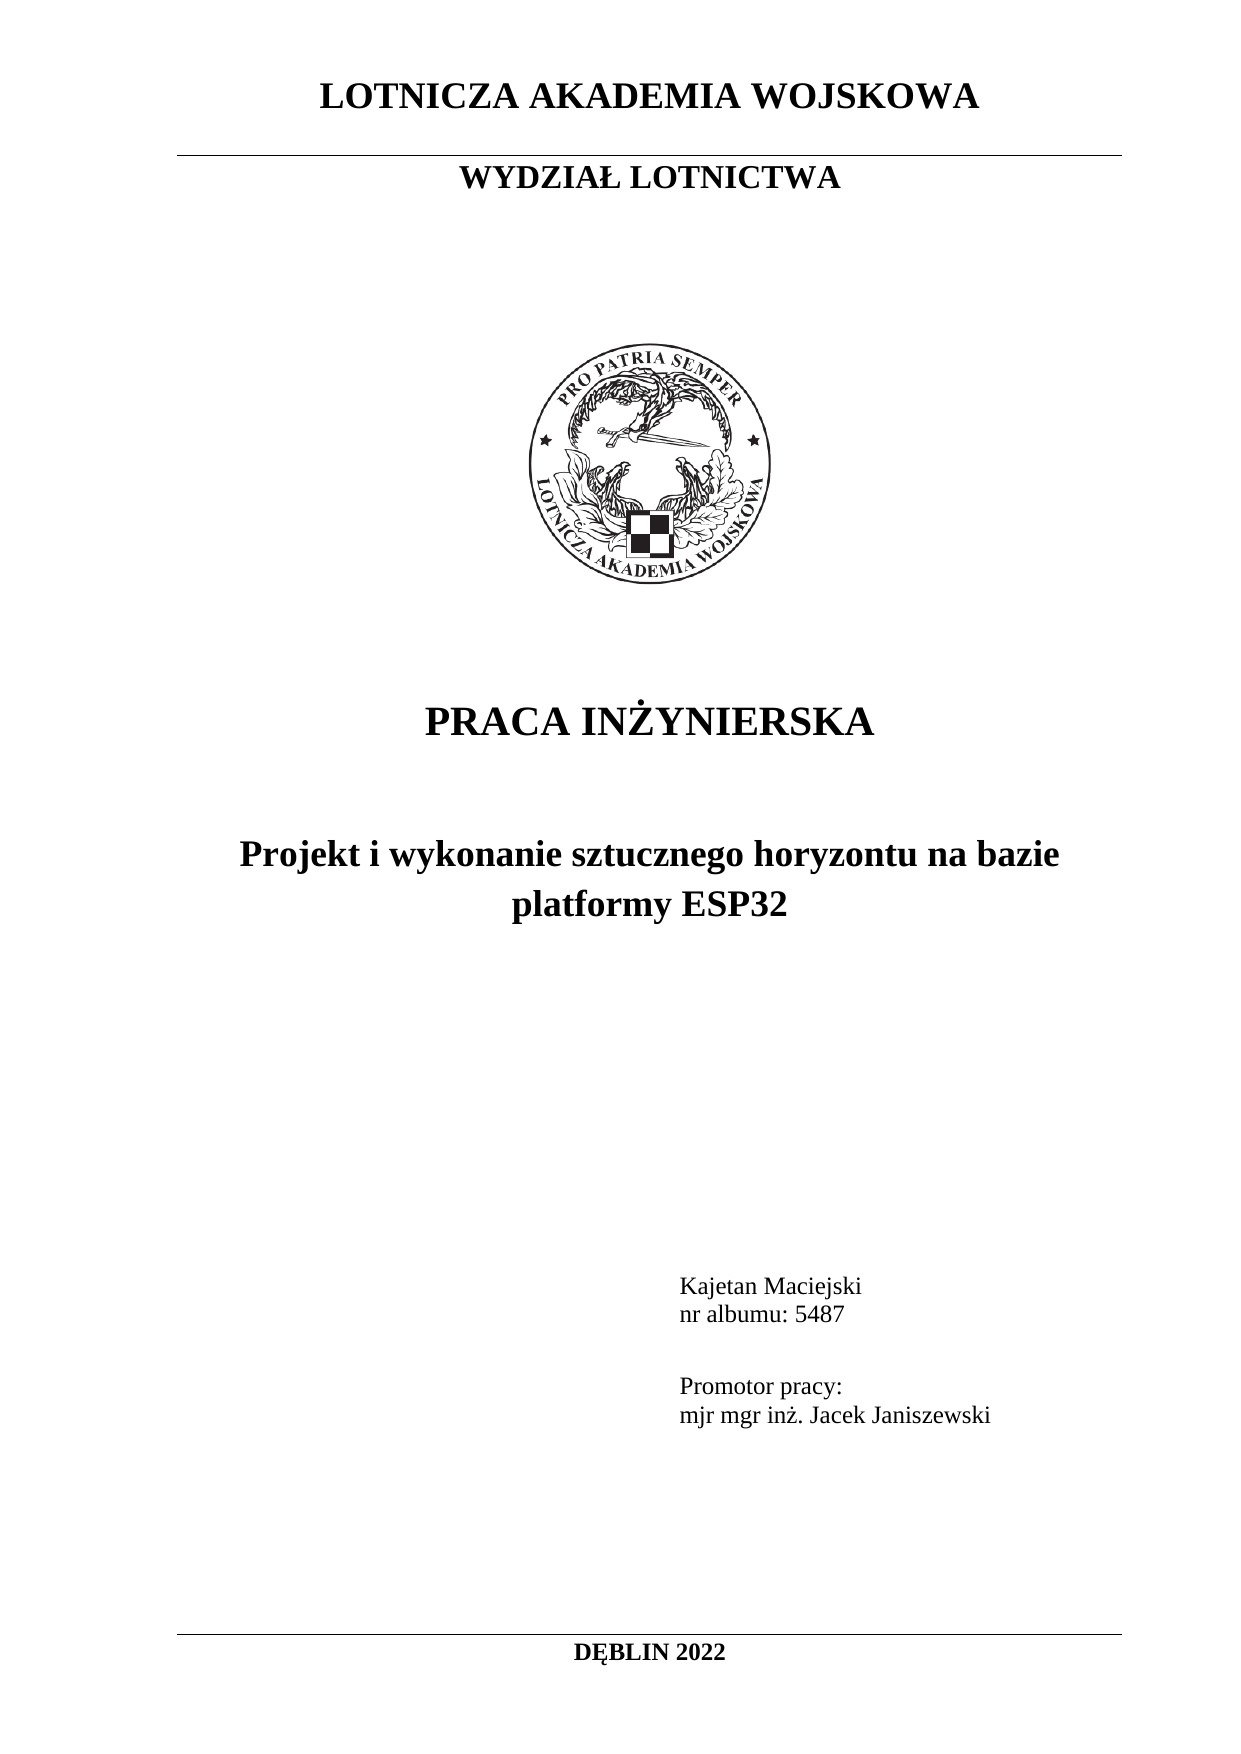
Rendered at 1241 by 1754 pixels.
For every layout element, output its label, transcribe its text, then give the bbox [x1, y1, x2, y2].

picture [517, 330, 782, 596]
text mjr mgr inż. Jacek Janiszewski [679, 1400, 1122, 1429]
text WYDZIAŁ LOTNICTWA [177, 156, 1122, 196]
text Kajetan Maciejski [679, 1271, 1122, 1299]
text Projekt i wykonanie sztucznego horyzontu na bazie platformy ESP32 [177, 782, 1122, 924]
text Promotor pracy: [679, 1371, 1122, 1400]
text PRACA INŻYNIERSKA [177, 697, 1122, 777]
text nr albumu: 5487 [679, 1299, 1122, 1328]
